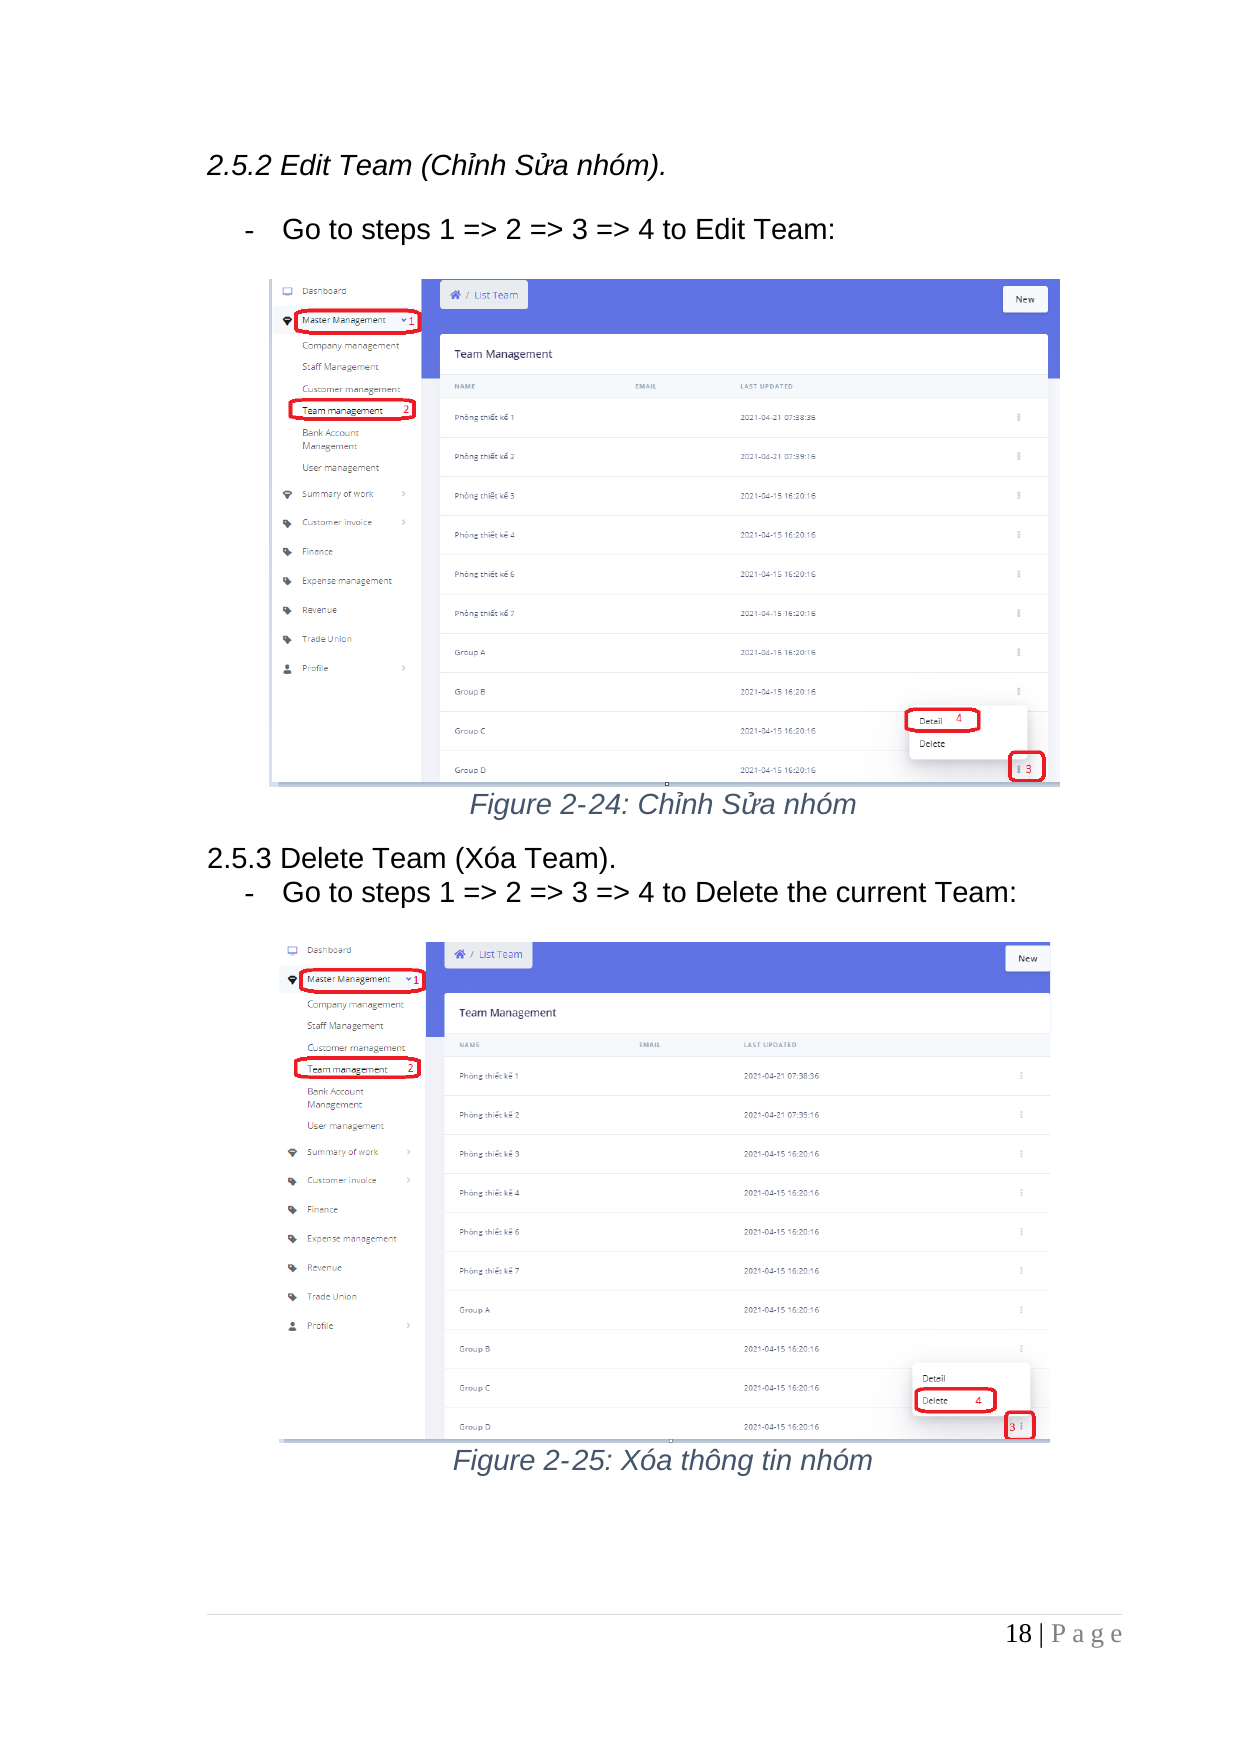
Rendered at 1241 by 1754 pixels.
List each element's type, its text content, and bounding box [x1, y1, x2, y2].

picture [278, 942, 1051, 1443]
picture [269, 279, 1060, 787]
list Go to steps 1 => 2 => 3 => 4 to Delete the current Team: [244, 875, 1122, 909]
subtitle Delete Team (Xóa Team). [207, 841, 1122, 875]
list Go to steps 1 => 2 => 3 => 4 to Edit Team: [244, 212, 1122, 246]
subtitle Edit Team (Chỉnh Sửa nhóm). [207, 148, 1122, 181]
